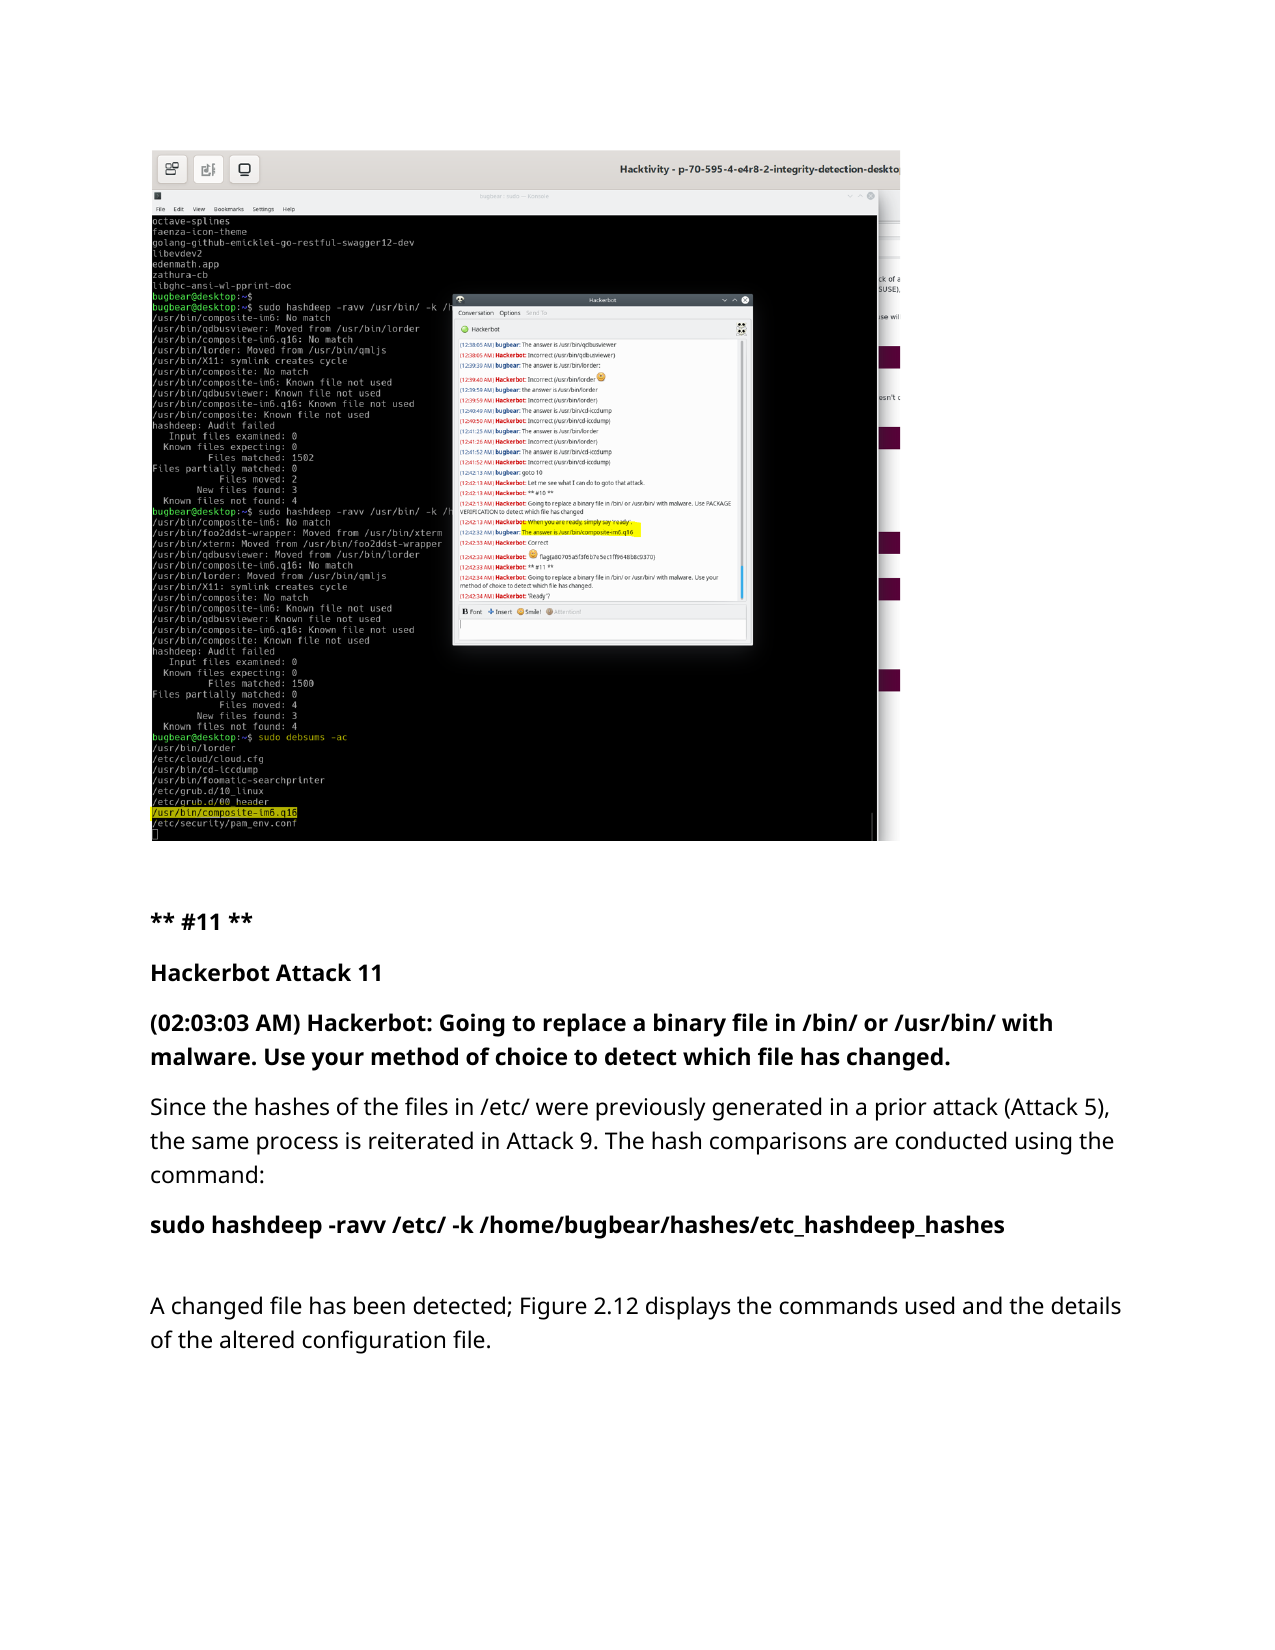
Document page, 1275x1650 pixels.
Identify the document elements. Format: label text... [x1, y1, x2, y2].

text Since the hashes of the files in /etc/ were previously generated in a prior attack (Attack 5), the same process is reiterated in Attack 9. The hash comparisons are conducted using the command: [150, 1091, 1125, 1190]
text (02:03:03 AM) Hackerbot: Going to replace a binary file in /bin/ or /usr/bin/ with malware. Use your method of choice to detect which file has changed. [150, 1007, 1125, 1072]
text A changed file has been detected; Figure 2.12 displays the commands used and the details of the altered configuration file. [150, 1260, 1125, 1355]
text sudo hashdeep -ravv /etc/ -k /home/bugbear/hashes/etc_hashdeep_hashes [150, 1209, 1125, 1241]
text Hackerbot Attack 11 [150, 957, 1125, 988]
text ** #11 ** [150, 906, 1125, 938]
picture [150, 150, 901, 841]
